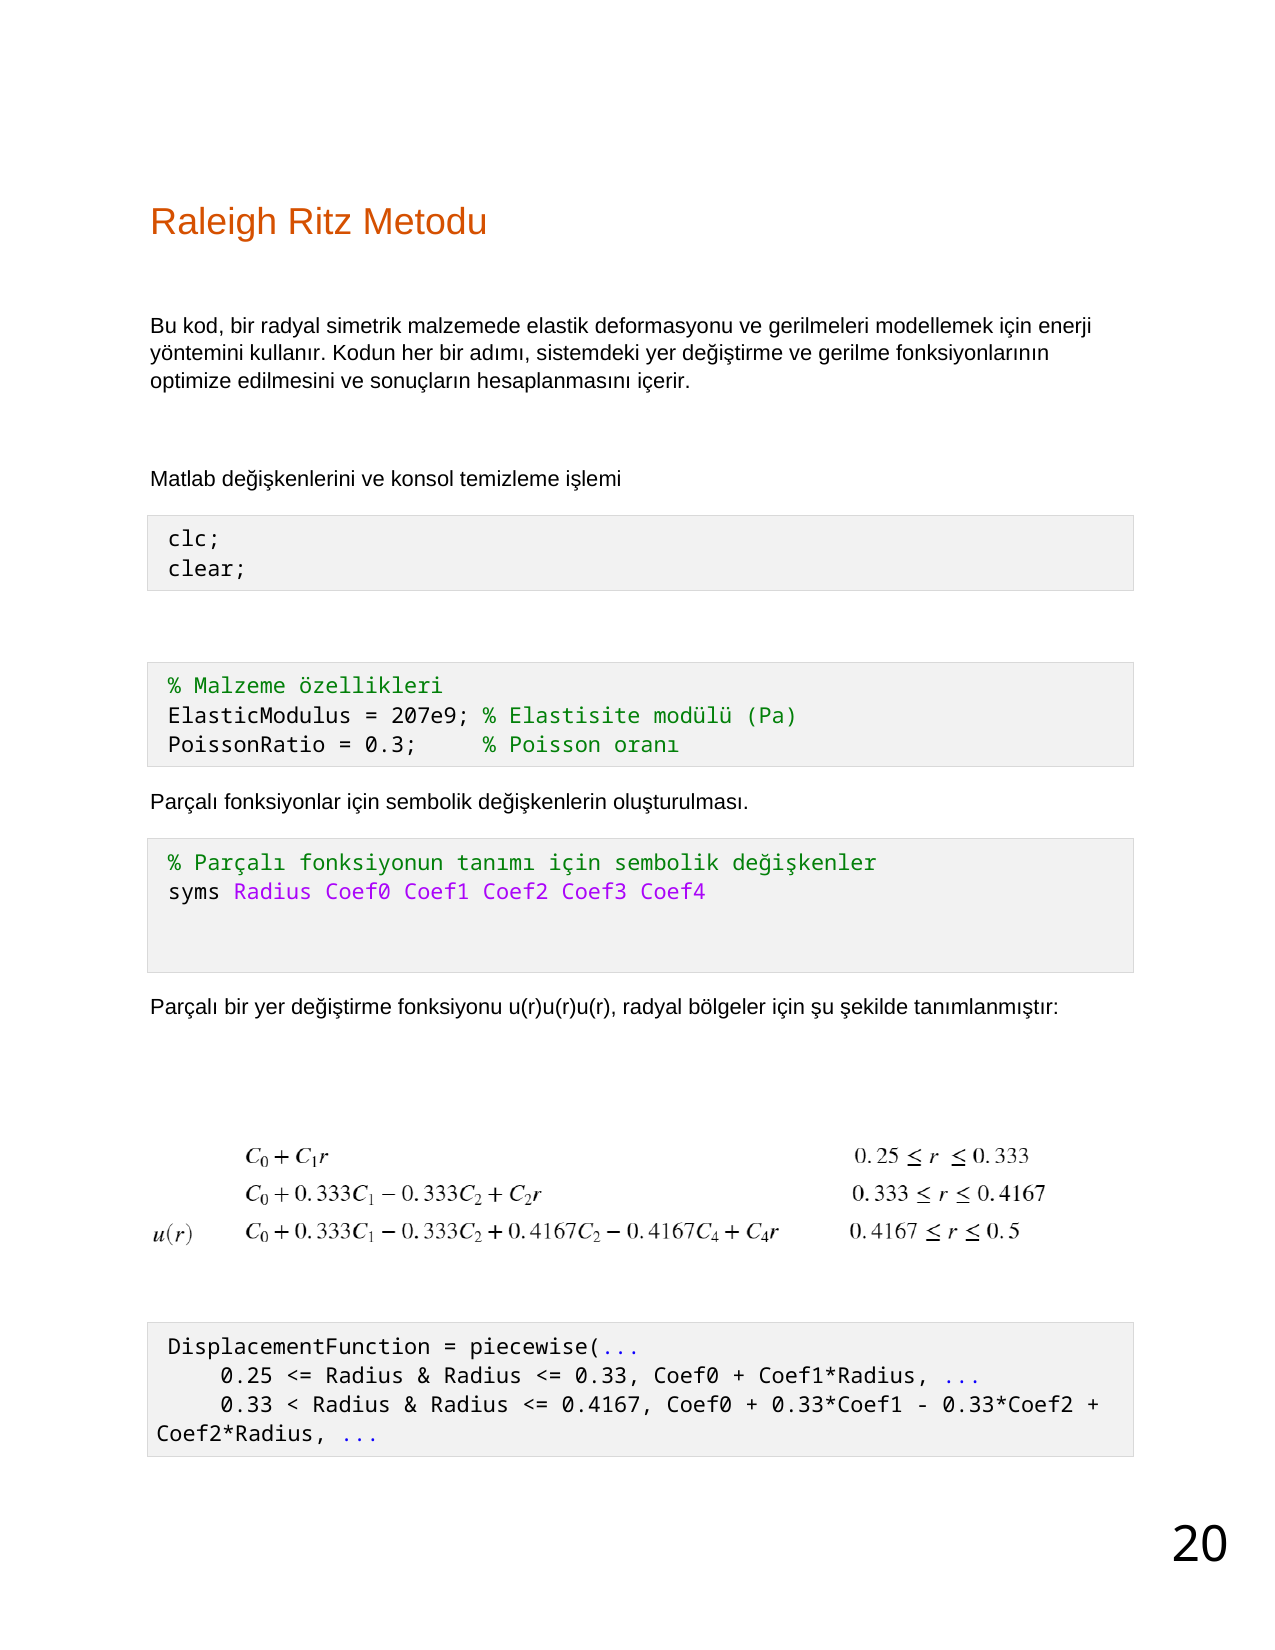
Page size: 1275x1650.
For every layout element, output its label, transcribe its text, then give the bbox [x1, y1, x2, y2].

picture [242, 1141, 1048, 1249]
title Raleigh Ritz Metodu [150, 199, 1125, 242]
text PoissonRatio = 0.3; % Poisson oranı [148, 720, 1133, 766]
text Matlab değişkenlerini ve konsol temizleme işlemi [150, 466, 1125, 491]
text % Malzeme özellikleri [148, 663, 1133, 691]
text Parçalı bir yer değiştirme fonksiyonu u(r)u(r)u(r), radyal bölgeler için şu şekilde tanımlanmıştır: [150, 994, 1125, 1019]
text 0.25 <= Radius & Radius <= 0.33, Coef0 + Coef1*Radius, ... [148, 1351, 1133, 1380]
text DisplacementFunction = piecewise(... [148, 1323, 1133, 1351]
text Bu kod, bir radyal simetrik malzemede elastik deformasyonu ve gerilmeleri modellemek için enerji yöntemini kullanır. Kodun her bir adımı, sistemdeki yer değiştirme ve gerilme fonksiyonlarının optimize edilmesini ve sonuçların hesaplanmasını içerir. [150, 313, 1125, 393]
text clear; [148, 544, 1133, 590]
text 0.33 < Radius & Radius <= 0.4167, Coef0 + 0.33*Coef1 - 0.33*Coef2 + Coef2*Radius, ... [148, 1380, 1133, 1456]
text clc; [148, 516, 1133, 544]
text syms Radius Coef0 Coef1 Coef2 Coef3 Coef4 [148, 867, 1133, 896]
picture [150, 1219, 200, 1249]
text ElasticModulus = 207e9; % Elastisite modülü (Pa) [148, 691, 1133, 720]
text Parçalı fonksiyonlar için sembolik değişkenlerin oluşturulması. [150, 789, 1125, 814]
text % Parçalı fonksiyonun tanımı için sembolik değişkenler [148, 839, 1133, 867]
